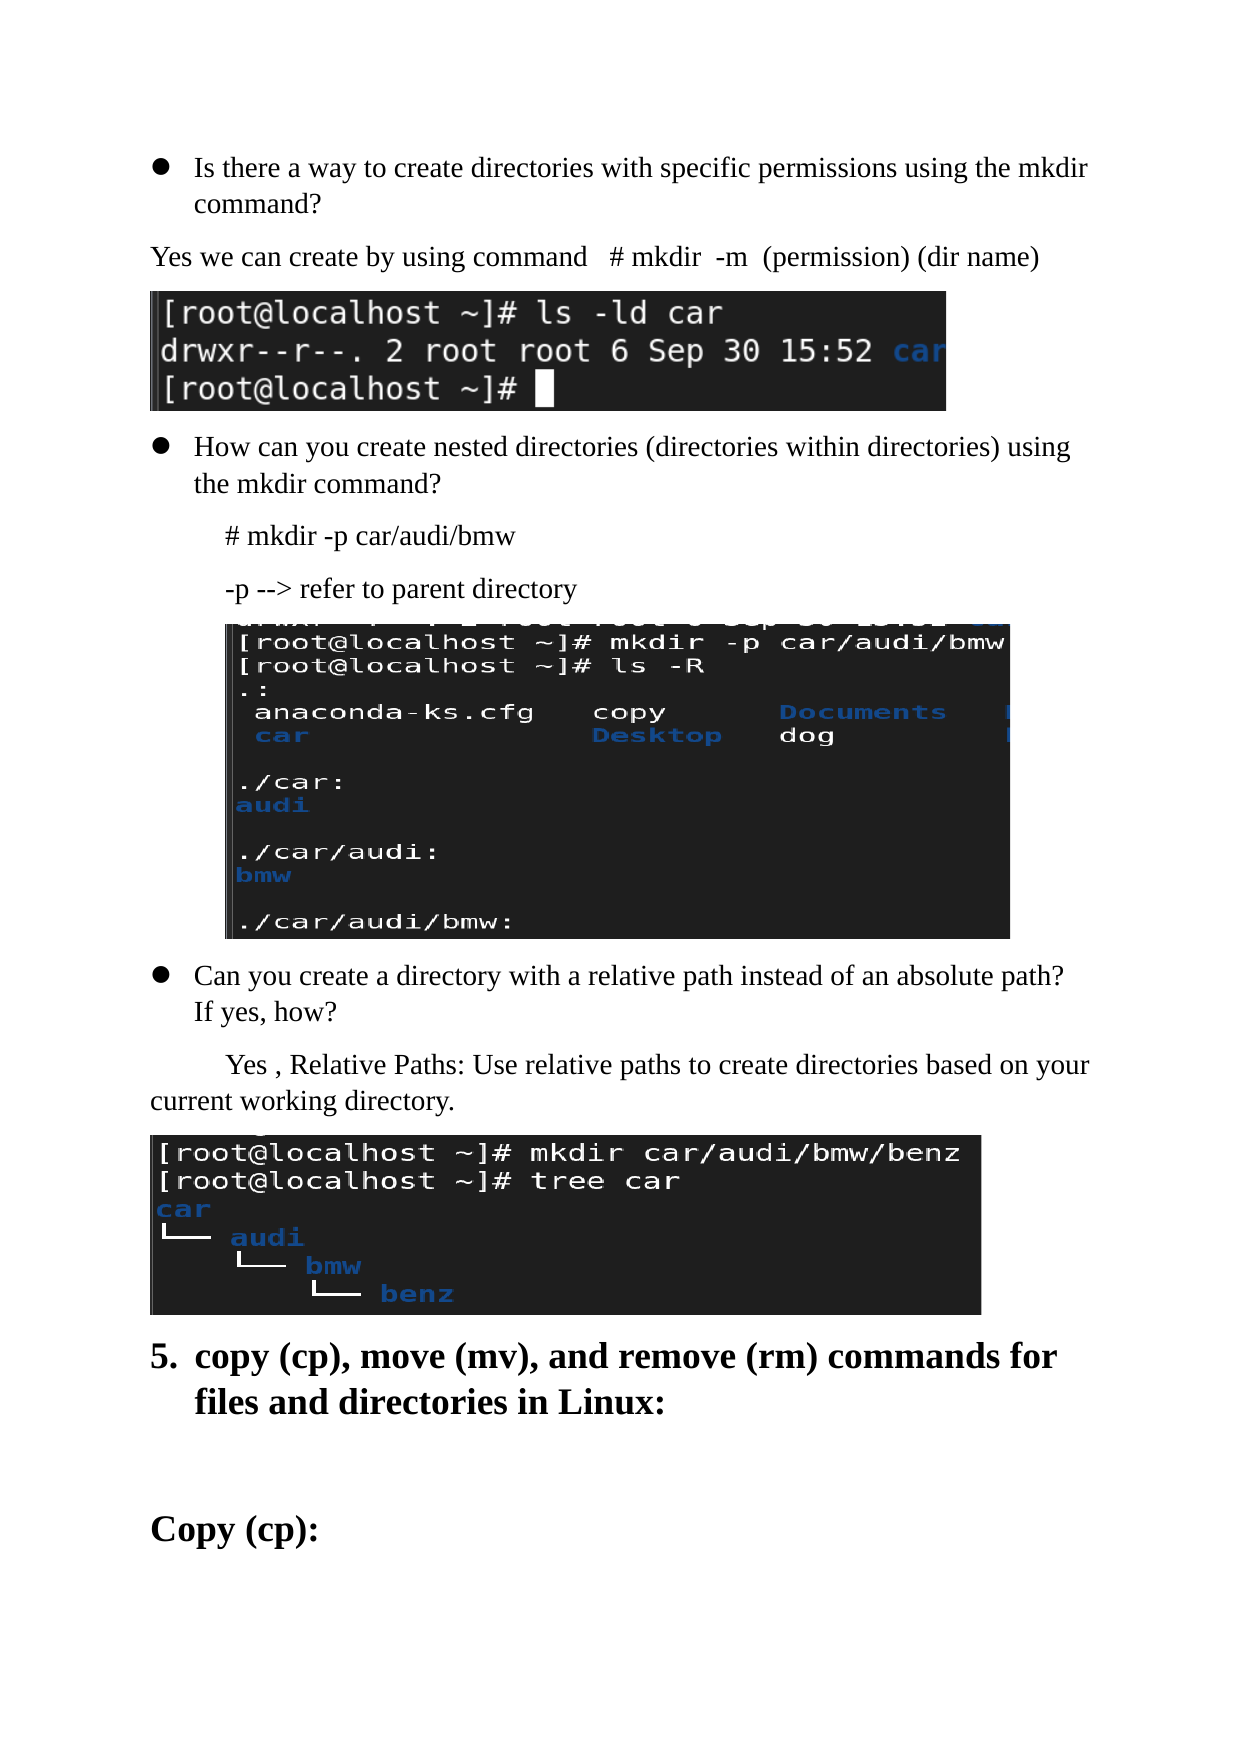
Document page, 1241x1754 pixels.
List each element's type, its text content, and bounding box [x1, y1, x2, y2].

list copy (cp), move (mv), and remove (rm) commands for files and directories in Linux: [150, 1333, 1090, 1423]
list Is there a way to create directories with specific permissions using the mkdir command? [150, 150, 1090, 220]
picture [150, 291, 947, 411]
text Copy (cp): [150, 1506, 1090, 1549]
list Yes , Relative Paths: Use relative paths to create directories based on your current working directory. [150, 1047, 1090, 1116]
list Yes we can create by using command # mkdir -m (permission) (dir name) [150, 239, 1090, 273]
list Can you create a directory with a relative path instead of an absolute path? If yes, how? [150, 958, 1090, 1027]
picture [150, 1135, 982, 1315]
list -p --> refer to parent directory [150, 571, 1090, 605]
list # mkdir -p car/audi/bmw [150, 518, 1090, 552]
list How can you create nested directories (directories within directories) using the mkdir command? [150, 429, 1090, 499]
picture [225, 624, 1011, 939]
